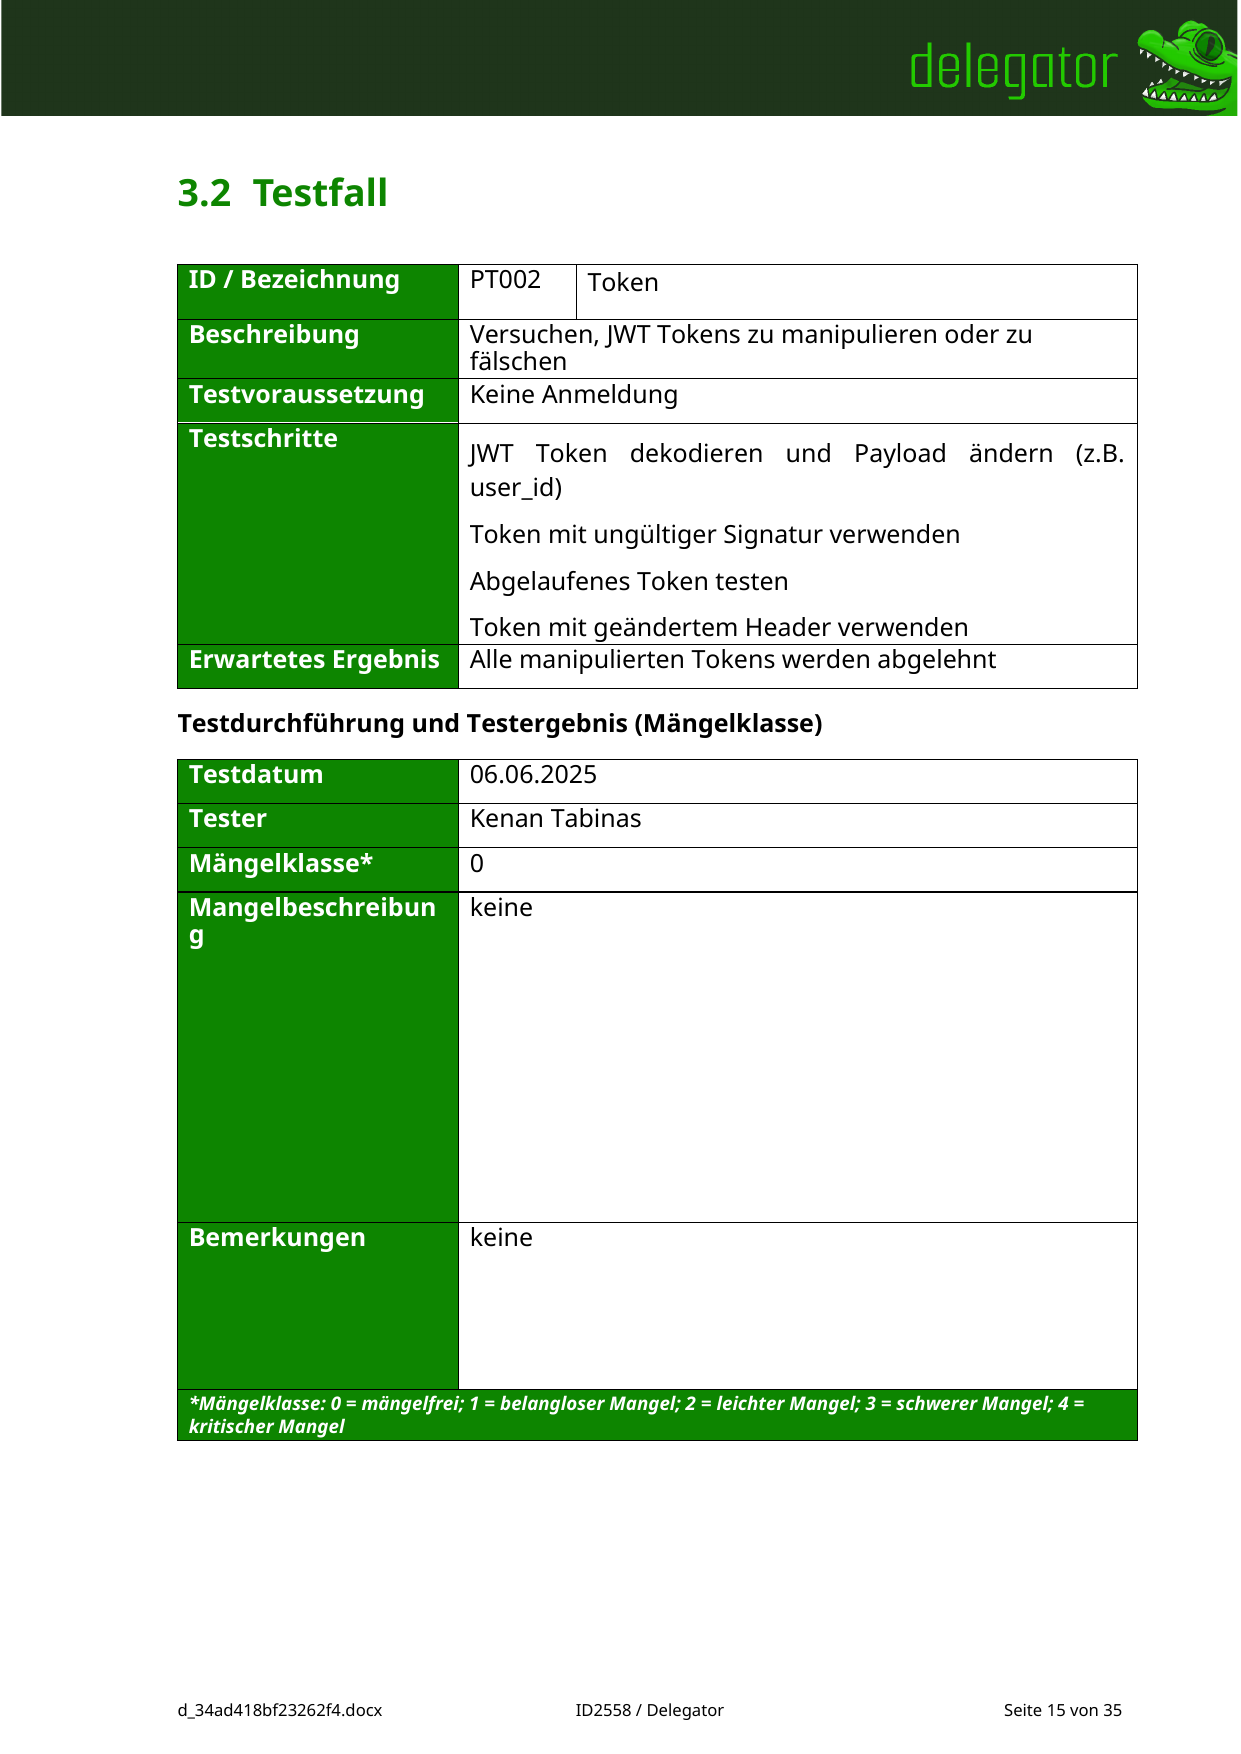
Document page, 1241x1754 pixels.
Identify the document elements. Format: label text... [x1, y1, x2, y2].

picture [0, 0, 1238, 116]
table_cell *Mängelklasse: 0 = mängelfrei; 1 = belangloser Mangel; 2 = leichter Mangel; 3 = schwerer Mangel; 4 = kritischer Mangel [178, 1390, 1137, 1440]
table_header Token [577, 265, 1137, 319]
table_cell Tester [178, 804, 458, 847]
table_cell Testvoraussetzung [178, 379, 458, 422]
table_cell 0 [459, 848, 1137, 891]
table_cell Beschreibung [178, 320, 458, 378]
table_cell Kenan Tabinas [459, 804, 1137, 847]
table_cell Versuchen, JWT Tokens zu manipulieren oder zu fälschen [459, 320, 1137, 378]
table_cell keine [459, 893, 1137, 1222]
table_cell Erwartetes Ergebnis [178, 645, 458, 688]
table_cell keine [459, 1223, 1137, 1389]
text Testdurchführung und Testergebnis (Mängelklasse) [177, 706, 1122, 740]
table_cell Bemerkungen [178, 1223, 458, 1389]
table_header PT002 [459, 265, 576, 319]
table_header Testdatum [178, 760, 458, 803]
table_cell Mängelklasse* [178, 848, 458, 891]
table_header ID / Bezeichnung [178, 265, 458, 319]
table_cell JWT Token dekodieren und Payload ändern (z.B. user_id) Token mit ungültiger Signatur verwenden Abgelaufenes Token testen Token mit geändertem Header verwenden [459, 424, 1137, 644]
subtitle Testfall [177, 166, 1122, 217]
table_cell Mangelbeschreibung [178, 893, 458, 1222]
table_header 06.06.2025 [459, 760, 1137, 803]
table_cell Alle manipulierten Tokens werden abgelehnt [459, 645, 1137, 688]
table_cell Testschritte [178, 424, 458, 644]
table_cell Keine Anmeldung [459, 379, 1137, 422]
